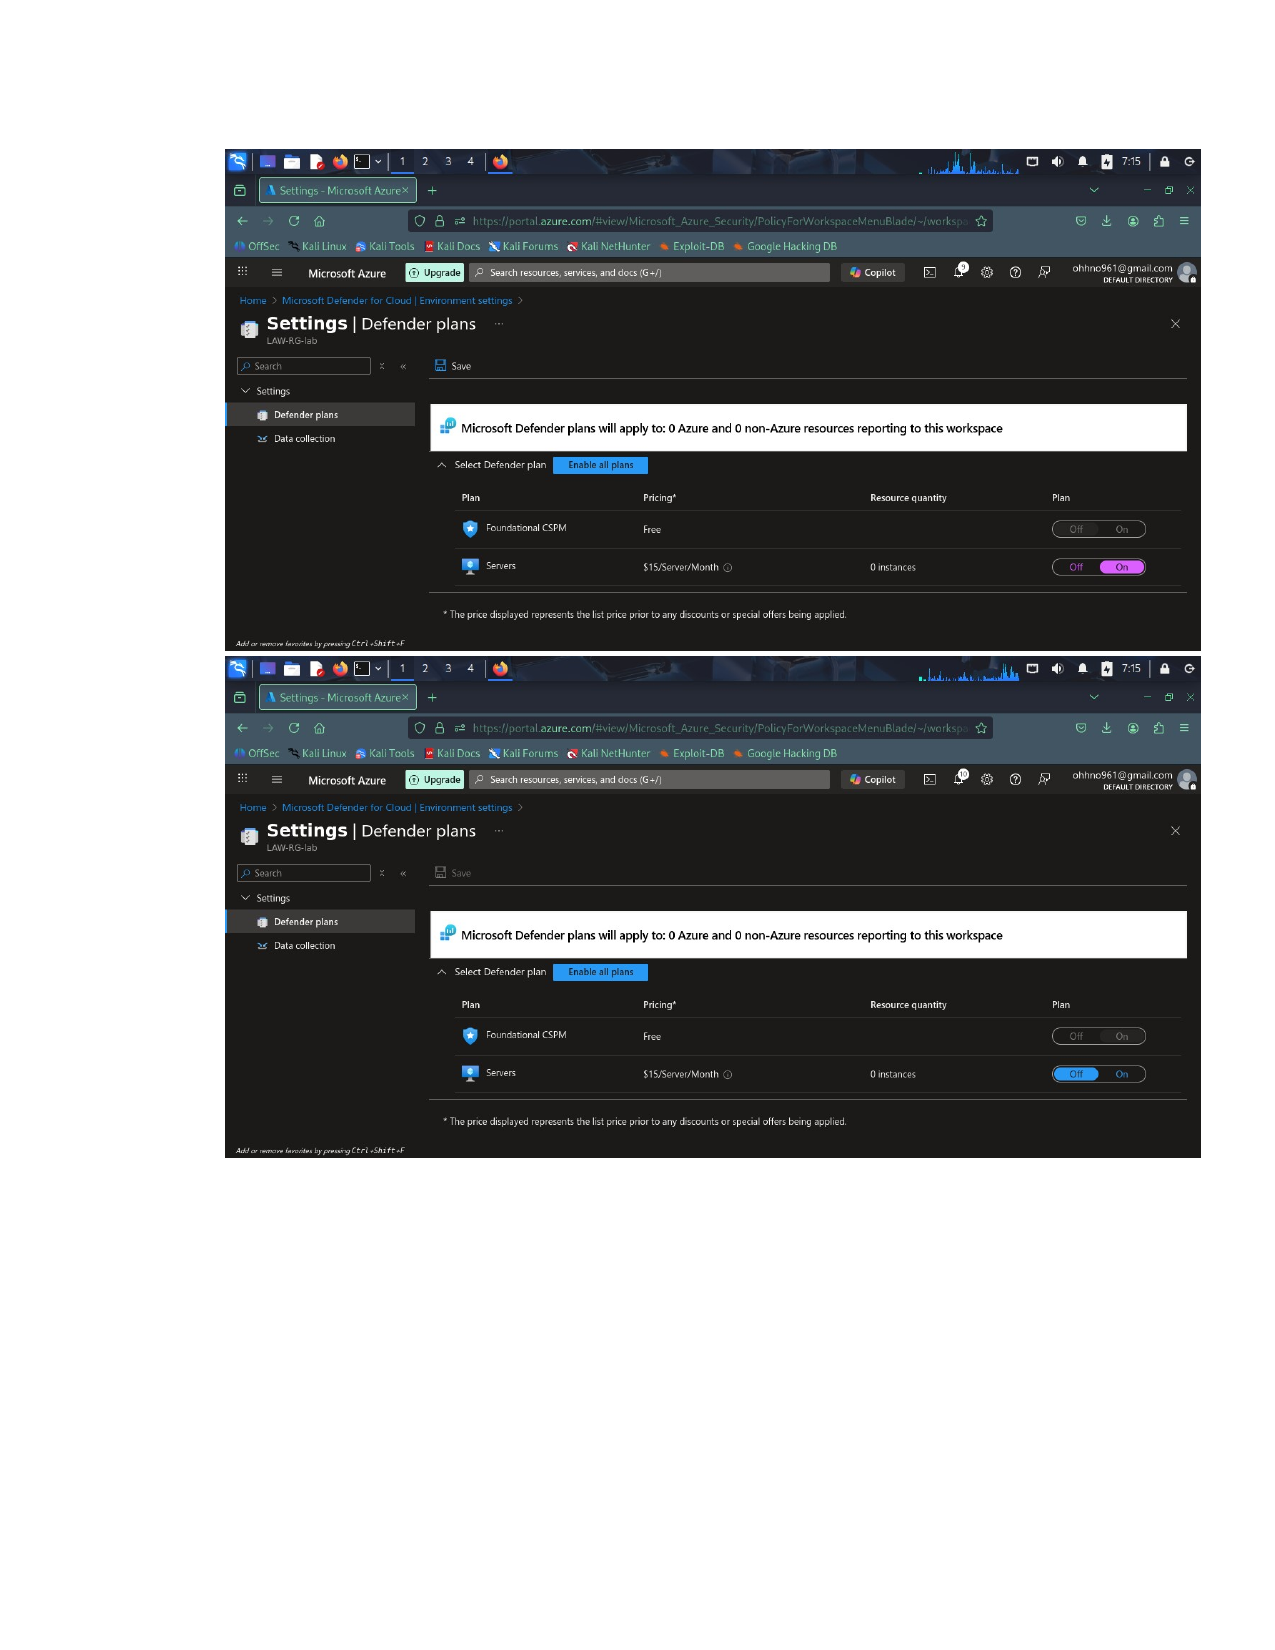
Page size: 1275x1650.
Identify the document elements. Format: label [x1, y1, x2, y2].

picture [225, 149, 1201, 651]
picture [225, 656, 1201, 1158]
